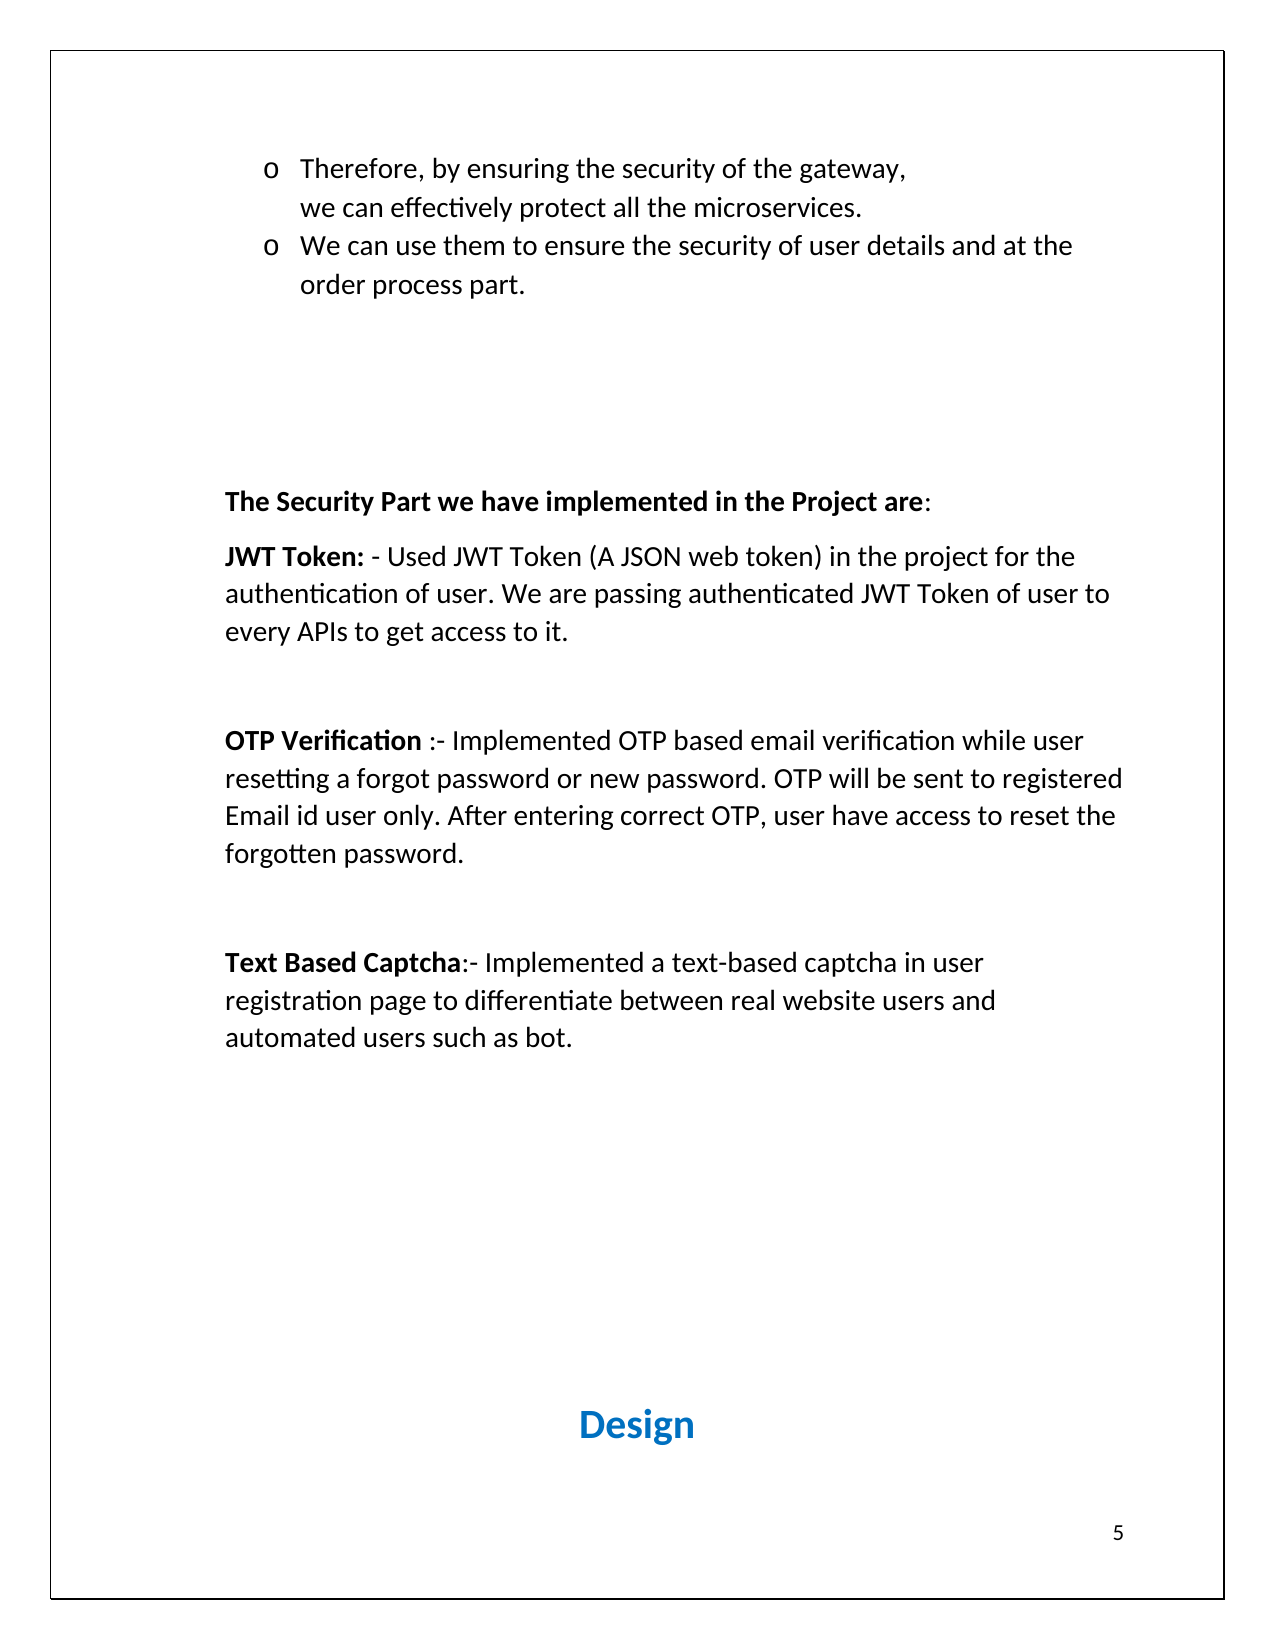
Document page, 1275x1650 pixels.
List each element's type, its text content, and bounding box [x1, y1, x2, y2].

text JWT Token: - Used JWT Token (A JSON web token) in the project for the authentication of user. We are passing authenticated JWT Token of user to every APIs to get access to it. [225, 538, 1124, 649]
text The Security Part we have implemented in the Project are: [225, 483, 1124, 519]
list We can use them to ensure the security of user details and at the order process part. [262, 227, 1124, 302]
text OTP Verification :- Implemented OTP based email verification while user resetting a forgot password or new password. OTP will be sent to registered Email id user only. After entering correct OTP, user have access to reset the forgotten password. [225, 722, 1124, 871]
text Design [150, 1398, 1124, 1449]
list Therefore, by ensuring the security of the gateway, we can effectively protect all the microservices. [262, 150, 1124, 225]
text Text Based Captcha:- Implemented a text-based captcha in user registration page to differentiate between real website users and automated users such as bot. [225, 944, 1124, 1055]
